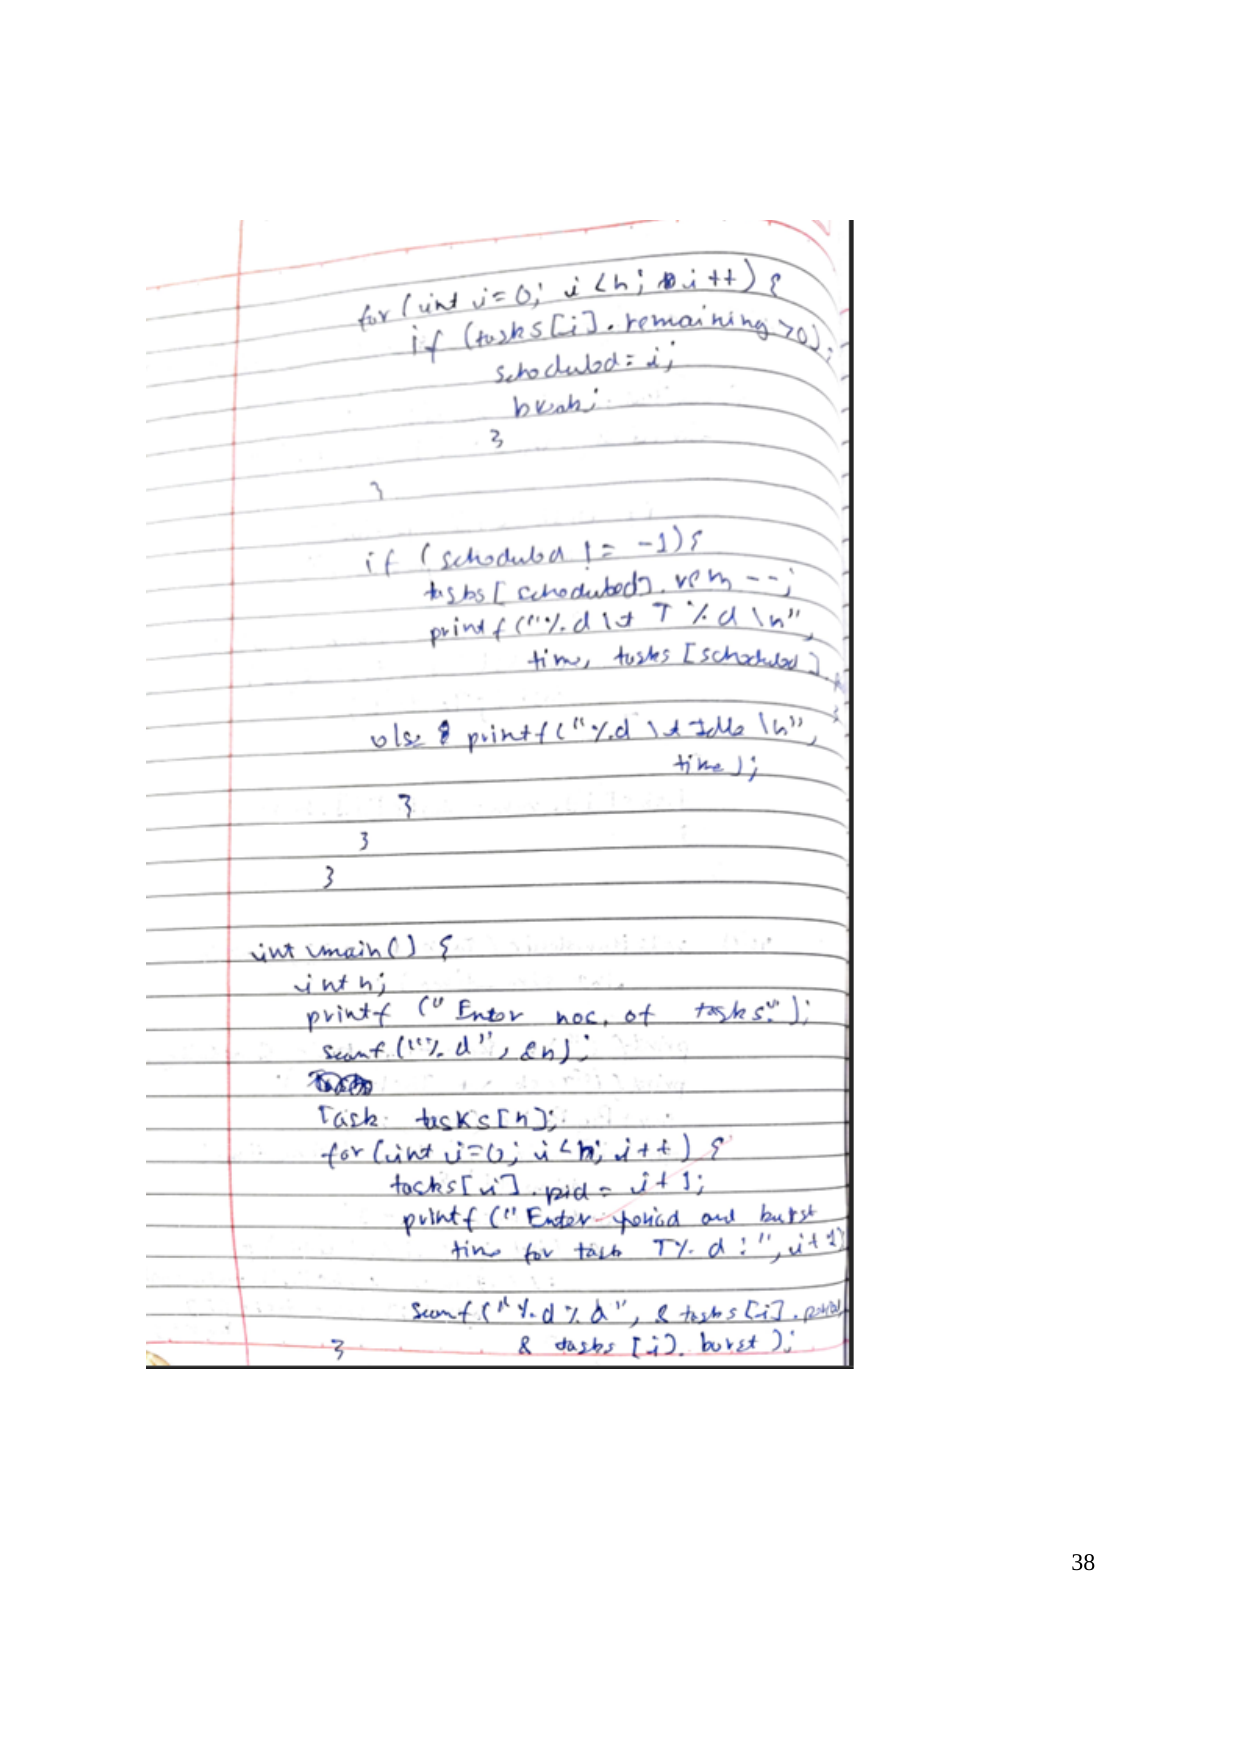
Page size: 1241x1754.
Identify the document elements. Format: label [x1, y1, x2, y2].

picture [146, 220, 854, 1369]
